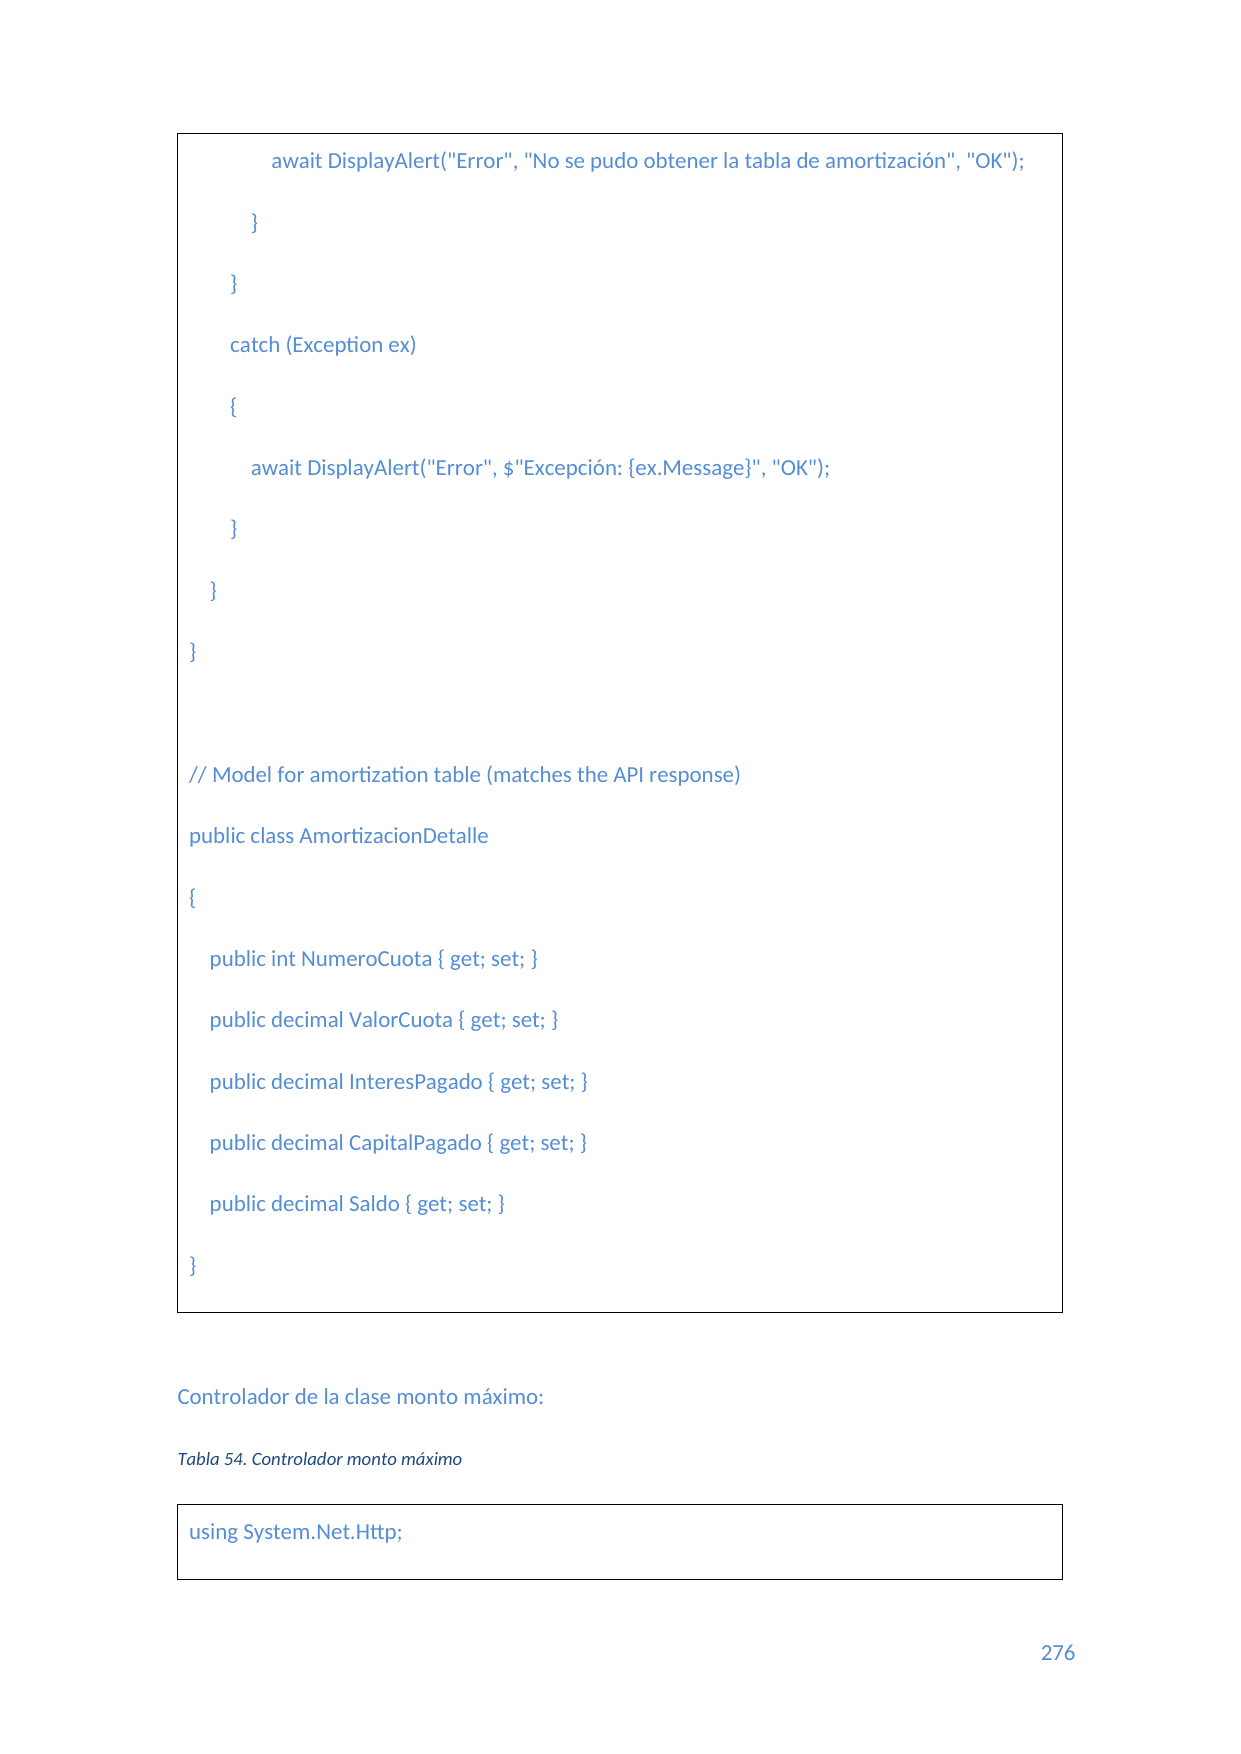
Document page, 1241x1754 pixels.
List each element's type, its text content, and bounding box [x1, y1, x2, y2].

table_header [178, 134, 1062, 1312]
text Controlador de la clase monto máximo: [177, 1382, 1063, 1410]
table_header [178, 1505, 1062, 1579]
text Tabla 54. Controlador monto máximo [177, 1447, 1063, 1470]
